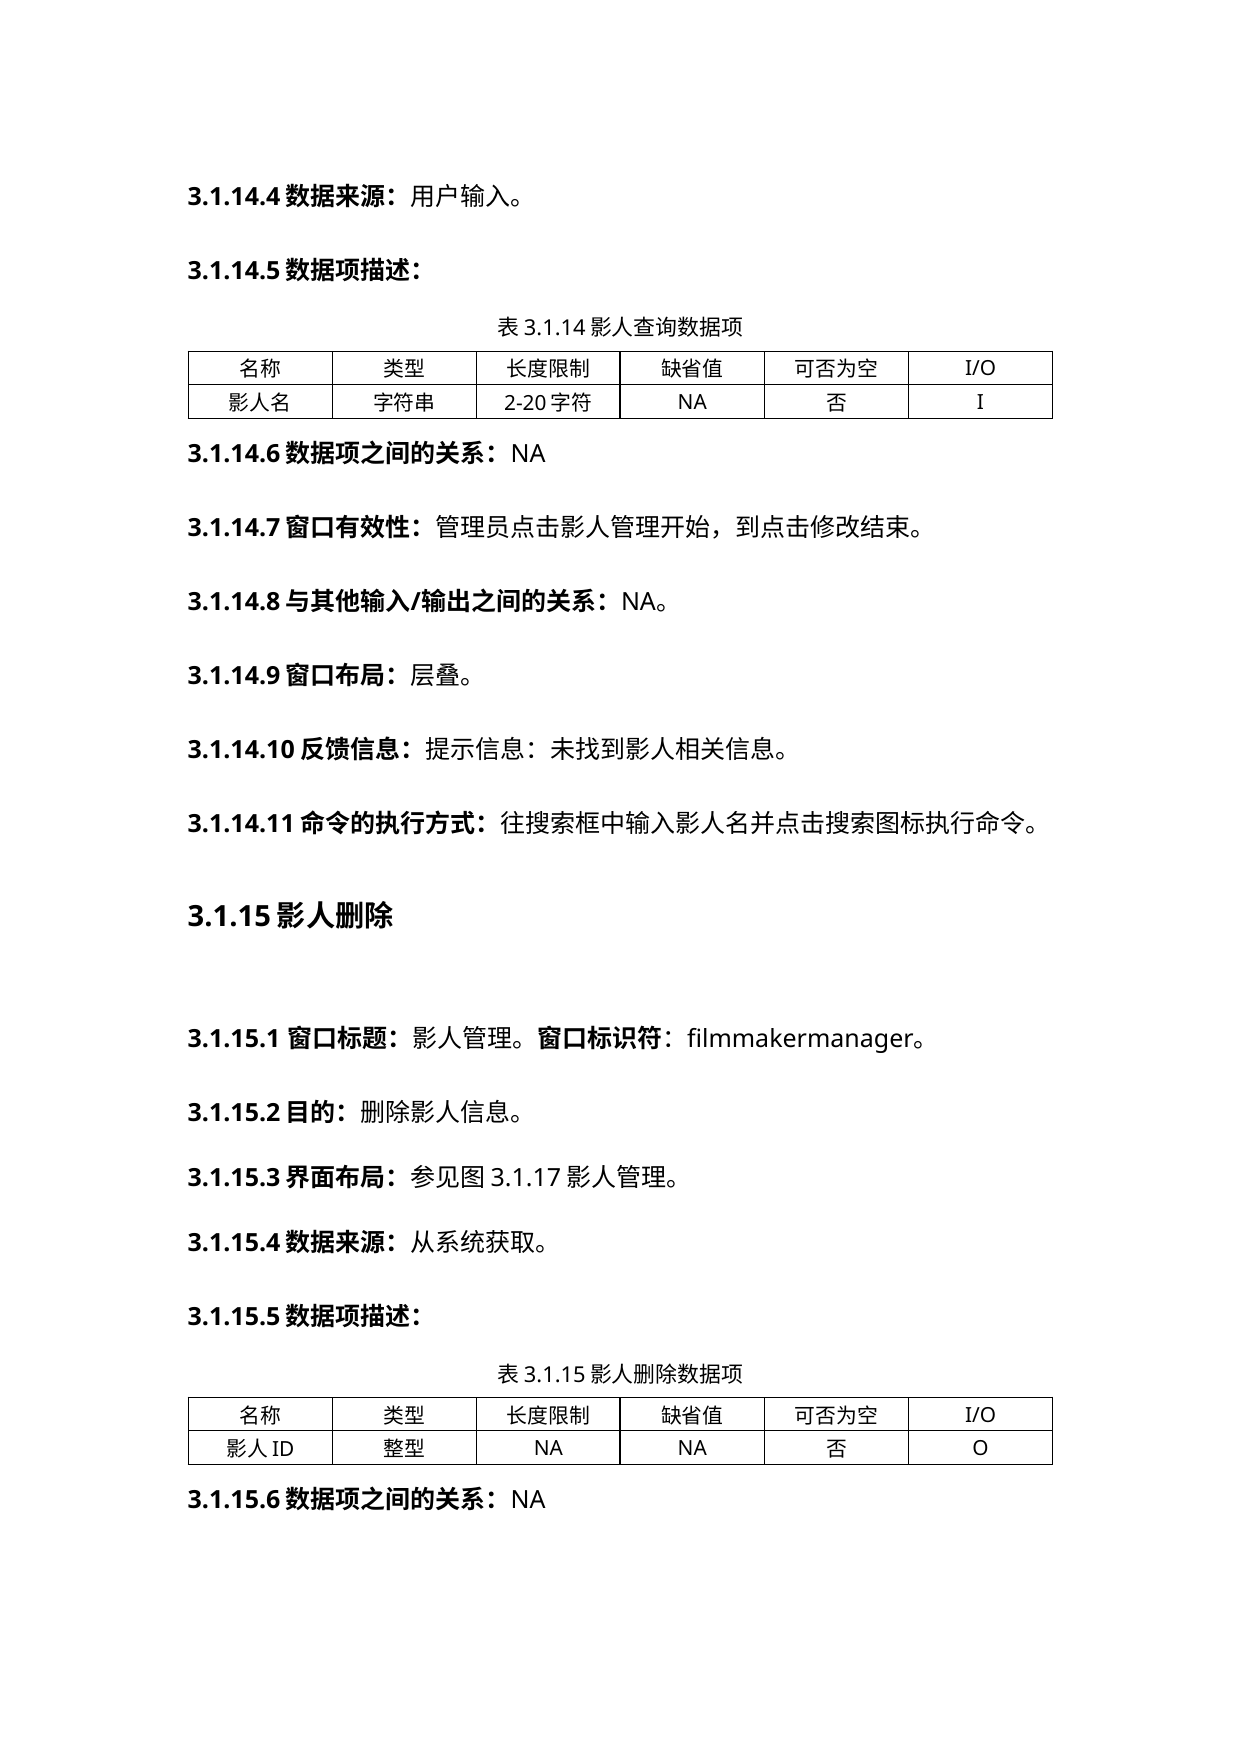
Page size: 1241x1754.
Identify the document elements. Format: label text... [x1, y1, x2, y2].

subtitle 3.1.15影人删除 [187, 881, 1053, 946]
table_cell 影人名 [189, 385, 332, 418]
table_header I/O [909, 352, 1052, 384]
table_header 名称 [189, 352, 332, 384]
table_cell O [909, 1431, 1052, 1464]
text 3.1.14.8与其他输入/输出之间的关系：NA。 [187, 567, 1053, 632]
table_header 名称 [189, 1398, 332, 1430]
table_header 类型 [333, 1398, 476, 1430]
table_header 缺省值 [621, 1398, 764, 1430]
table_header I/O [909, 1398, 1052, 1430]
table_cell 整型 [333, 1431, 476, 1464]
table_cell 影人ID [189, 1431, 332, 1464]
text 3.1.14.10反馈信息：提示信息：未找到影人相关信息。 [187, 715, 1053, 780]
text 3.1.15.6数据项之间的关系：NA [187, 1465, 1053, 1530]
table_cell 否 [765, 385, 908, 418]
text 表3.1.14影人查询数据项 [187, 310, 1053, 343]
text 3.1.14.5数据项描述： [187, 236, 1053, 301]
table_header 长度限制 [477, 1398, 619, 1430]
table_cell NA [477, 1431, 619, 1464]
text 3.1.14.4数据来源：用户输入。 [187, 162, 1053, 227]
table_header 长度限制 [477, 352, 619, 384]
text 3.1.14.6数据项之间的关系：NA [187, 419, 1053, 484]
text 表3.1.15影人删除数据项 [187, 1356, 1053, 1389]
table_header 缺省值 [621, 352, 764, 384]
table_cell 字符串 [333, 385, 476, 418]
table_cell NA [621, 385, 764, 418]
text 3.1.15.2目的：删除影人信息。 [187, 1078, 1053, 1143]
table_header 可否为空 [765, 1398, 908, 1430]
table_cell NA [621, 1431, 764, 1464]
table_cell 2-20字符 [477, 385, 619, 418]
text 3.1.15.1 窗口标题：影人管理。窗口标识符：filmmakermanager。 [187, 1004, 1053, 1069]
table_header 可否为空 [765, 352, 908, 384]
text 3.1.15.5数据项描述： [187, 1282, 1053, 1347]
text 3.1.14.7窗口有效性：管理员点击影人管理开始，到点击修改结束。 [187, 493, 1053, 558]
table_cell I [909, 385, 1052, 418]
text 3.1.15.3界面布局：参见图3.1.17影人管理。 [187, 1143, 1053, 1208]
text 3.1.14.9窗口布局：层叠。 [187, 641, 1053, 706]
text 3.1.14.11命令的执行方式：往搜索框中输入影人名并点击搜索图标执行命令。 [187, 789, 1053, 854]
table_cell 否 [765, 1431, 908, 1464]
table_header 类型 [333, 352, 476, 384]
text 3.1.15.4数据来源：从系统获取。 [187, 1208, 1053, 1273]
